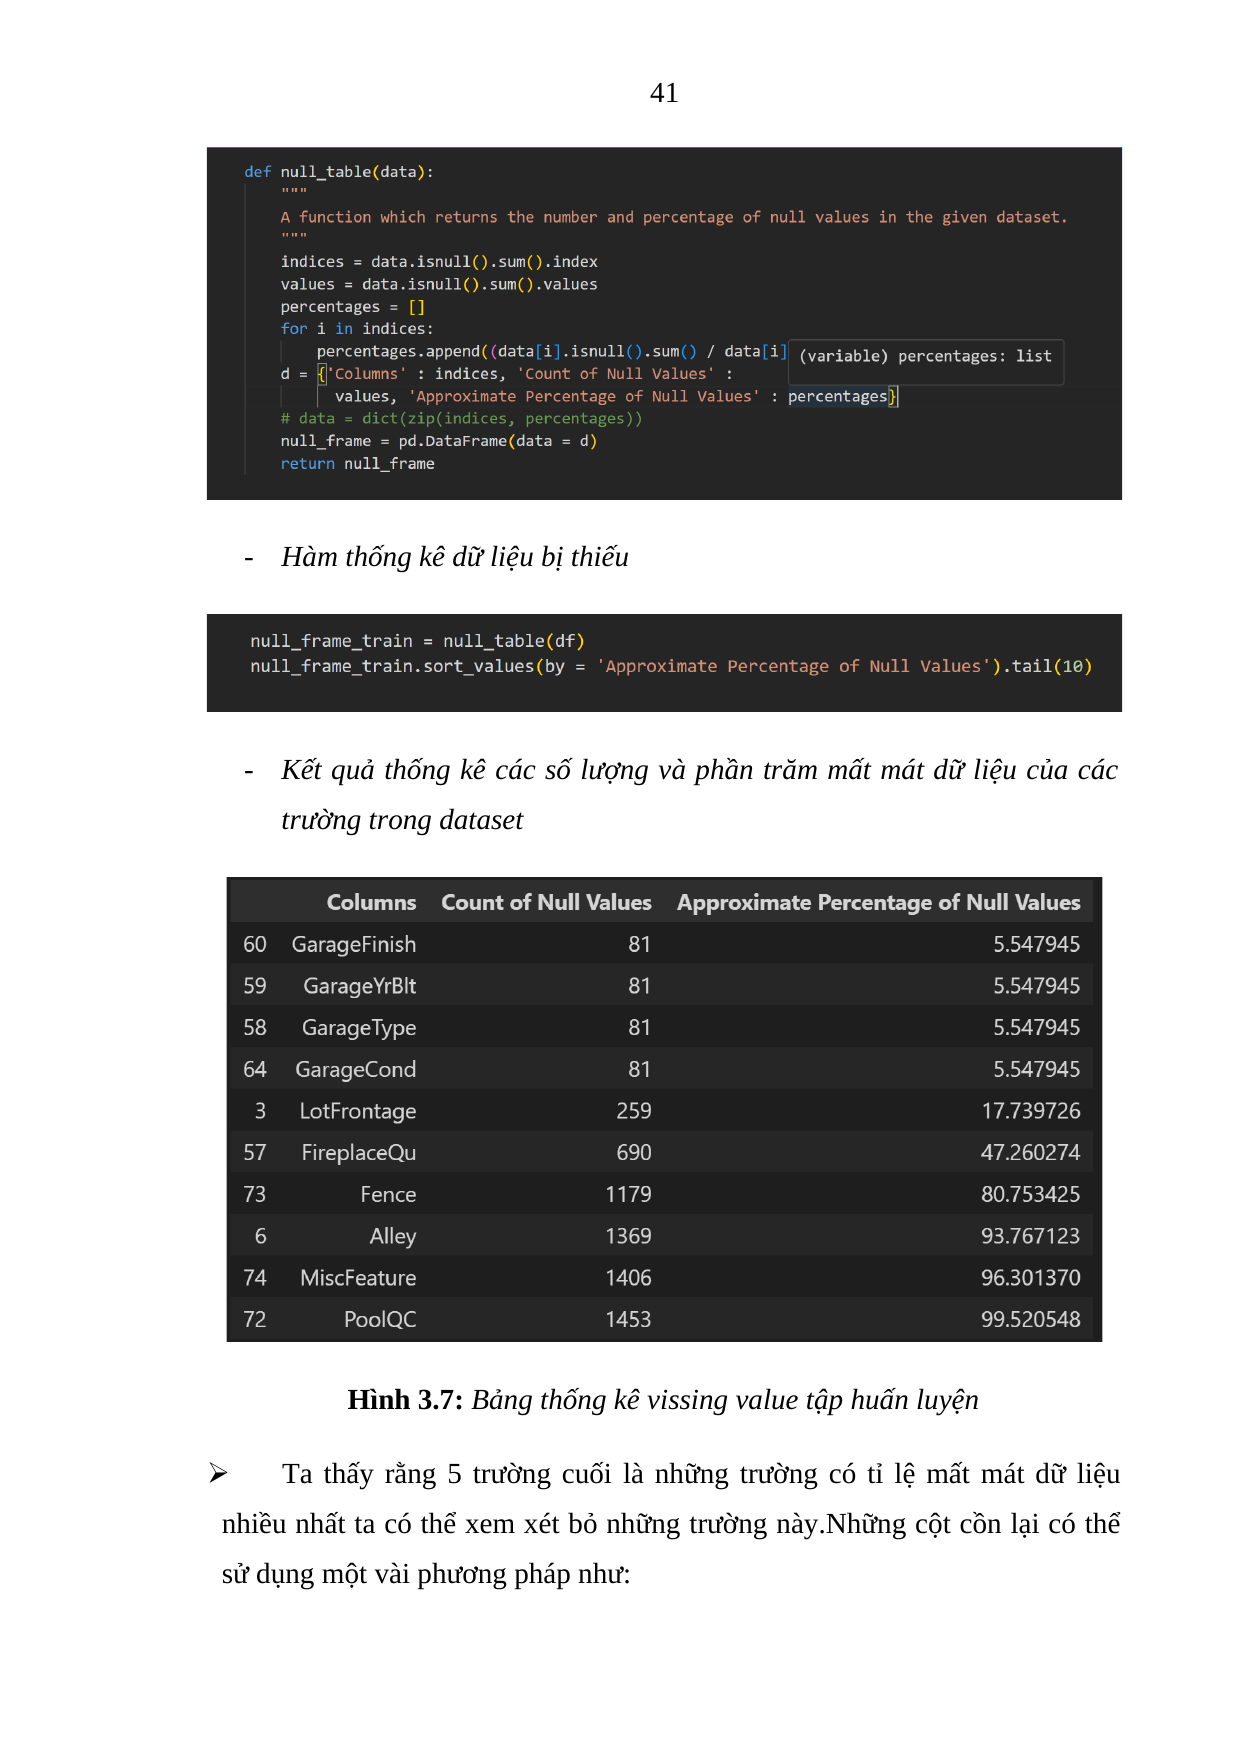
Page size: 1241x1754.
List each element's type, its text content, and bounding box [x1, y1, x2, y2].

picture [206, 147, 1123, 500]
text Hàm thống kê dữ liệu bị thiếu [244, 539, 1122, 573]
text Kết quả thống kê các số lượng và phần trăm mất mát dữ liệu của các trường trong dataset [244, 752, 1122, 836]
picture [226, 877, 1103, 1342]
text Ta thấy rằng 5 trường cuối là những trường có tỉ lệ mất mát dữ liệu nhiều nhất ta có thể xem xét bỏ những trường này.Những cột cồn lại có thể sử dụng một vài phương pháp như: [207, 1456, 1122, 1590]
picture [206, 614, 1123, 712]
text Bảng thống kê vissing value tập huấn luyện [207, 1382, 1122, 1416]
